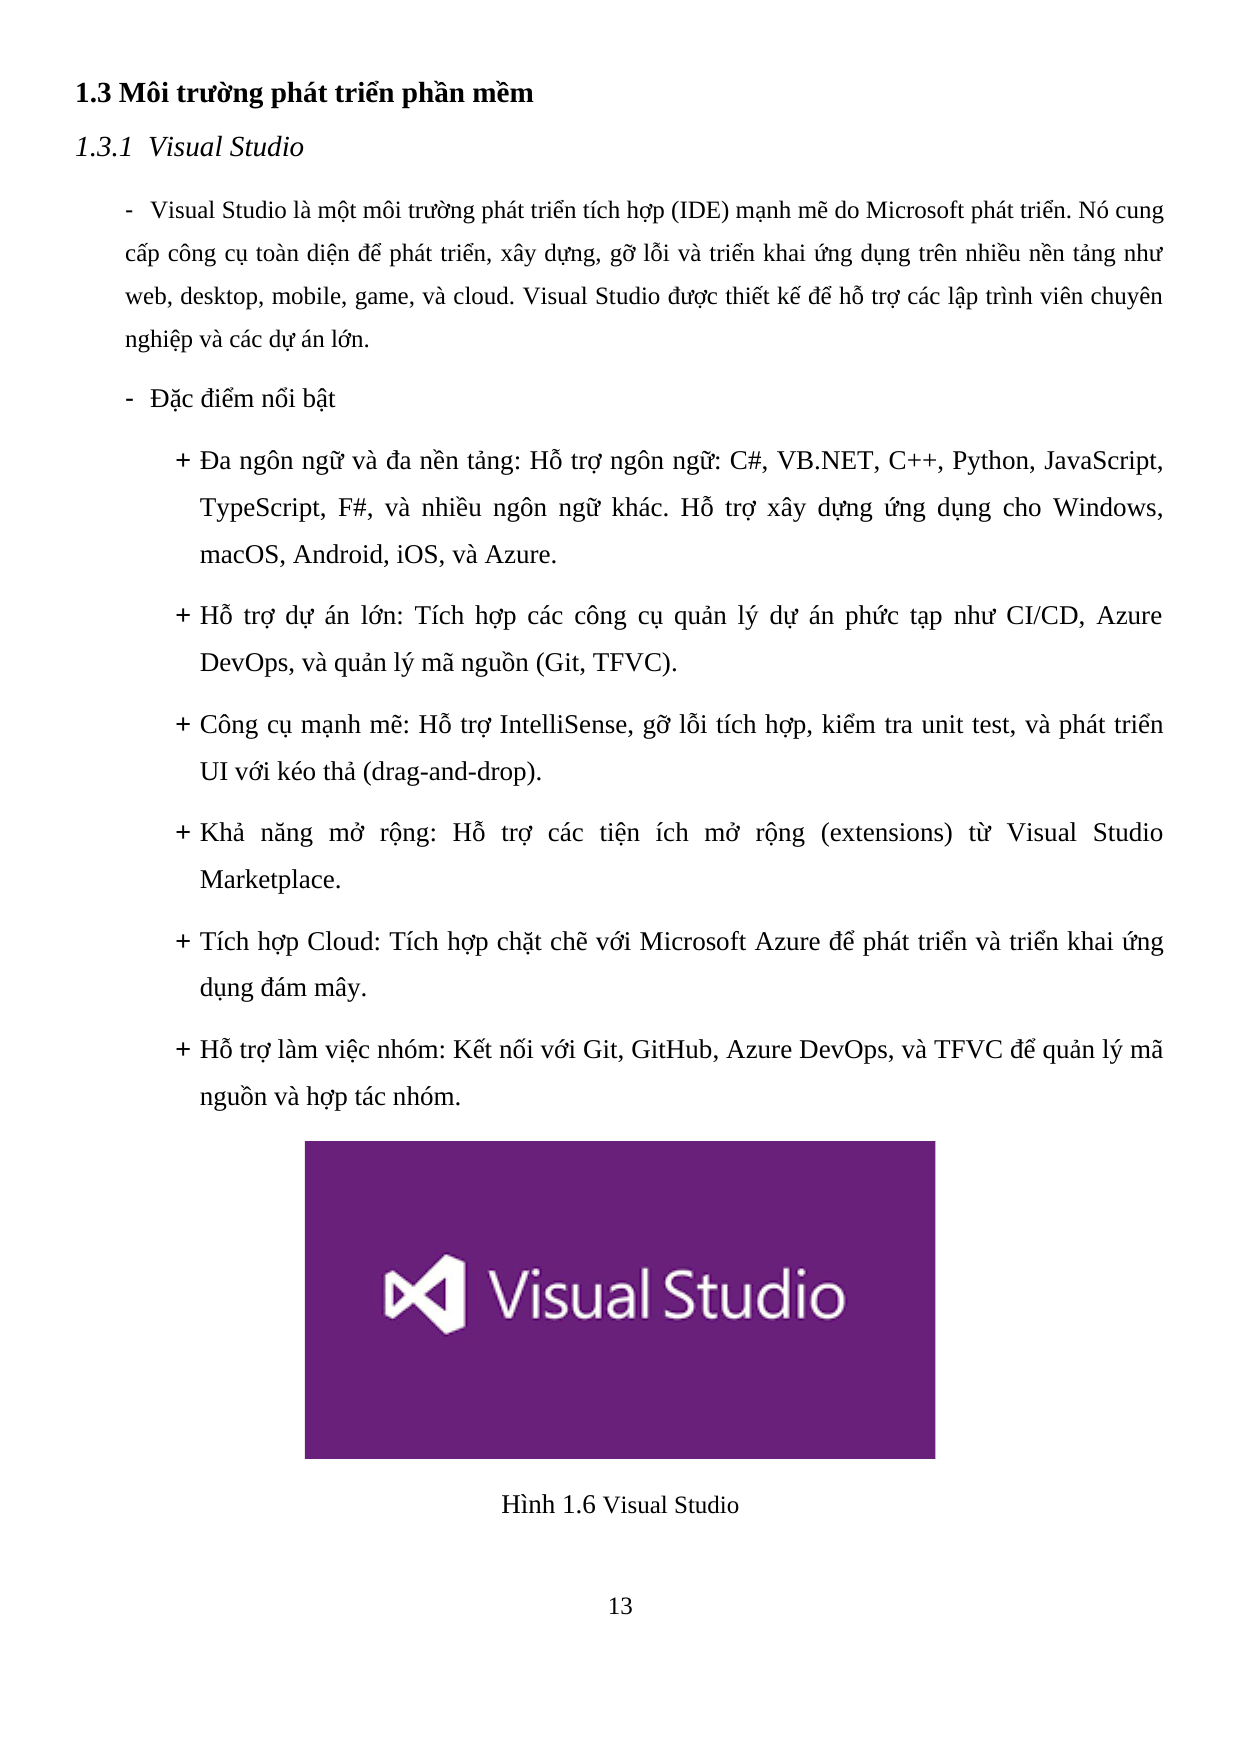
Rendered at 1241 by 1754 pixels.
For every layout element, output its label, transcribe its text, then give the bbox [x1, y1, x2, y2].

list Hỗ trợ làm việc nhóm: Kết nối với Git, GitHub, Azure DevOps, và TFVC để quản lý mã nguồn và hợp tác nhóm. [175, 1033, 1165, 1111]
list Đa ngôn ngữ và đa nền tảng: Hỗ trợ ngôn ngữ: C#, VB.NET, C++, Python, JavaScript, TypeScript, F#, và nhiều ngôn ngữ khác. Hỗ trợ xây dựng ứng dụng cho Windows, macOS, Android, iOS, và Azure. [175, 444, 1165, 569]
list Visual Studio là một môi trường phát triển tích hợp (IDE) mạnh mẽ do Microsoft phát triển. Nó cung cấp công cụ toàn diện để phát triển, xây dựng, gỡ lỗi và triển khai ứng dụng trên nhiều nền tảng như web, desktop, mobile, game, và cloud. Visual Studio được thiết kế để hỗ trợ các lập trình viên chuyên nghiệp và các dự án lớn. [125, 195, 1165, 353]
list Hỗ trợ dự án lớn: Tích hợp các công cụ quản lý dự án phức tạp như CI/CD, Azure DevOps, và quản lý mã nguồn (Git, TFVC). [175, 599, 1165, 677]
text Hình 1.6 Visual Studio [75, 1488, 1165, 1519]
picture [304, 1141, 936, 1459]
list Công cụ mạnh mẽ: Hỗ trợ IntelliSense, gỡ lỗi tích hợp, kiểm tra unit test, và phát triển UI với kéo thả (drag-and-drop). [175, 708, 1165, 786]
list Khả năng mở rộng: Hỗ trợ các tiện ích mở rộng (extensions) từ Visual Studio Marketplace. [175, 816, 1165, 894]
list Tích hợp Cloud: Tích hợp chặt chẽ với Microsoft Azure để phát triển và triển khai ứng dụng đám mây. [175, 925, 1165, 1003]
subtitle 1.3.1 Visual Studio [75, 129, 1165, 163]
subtitle 1.3 Môi trường phát triển phần mềm [75, 75, 1165, 108]
list Đặc điểm nổi bật [125, 382, 1165, 414]
